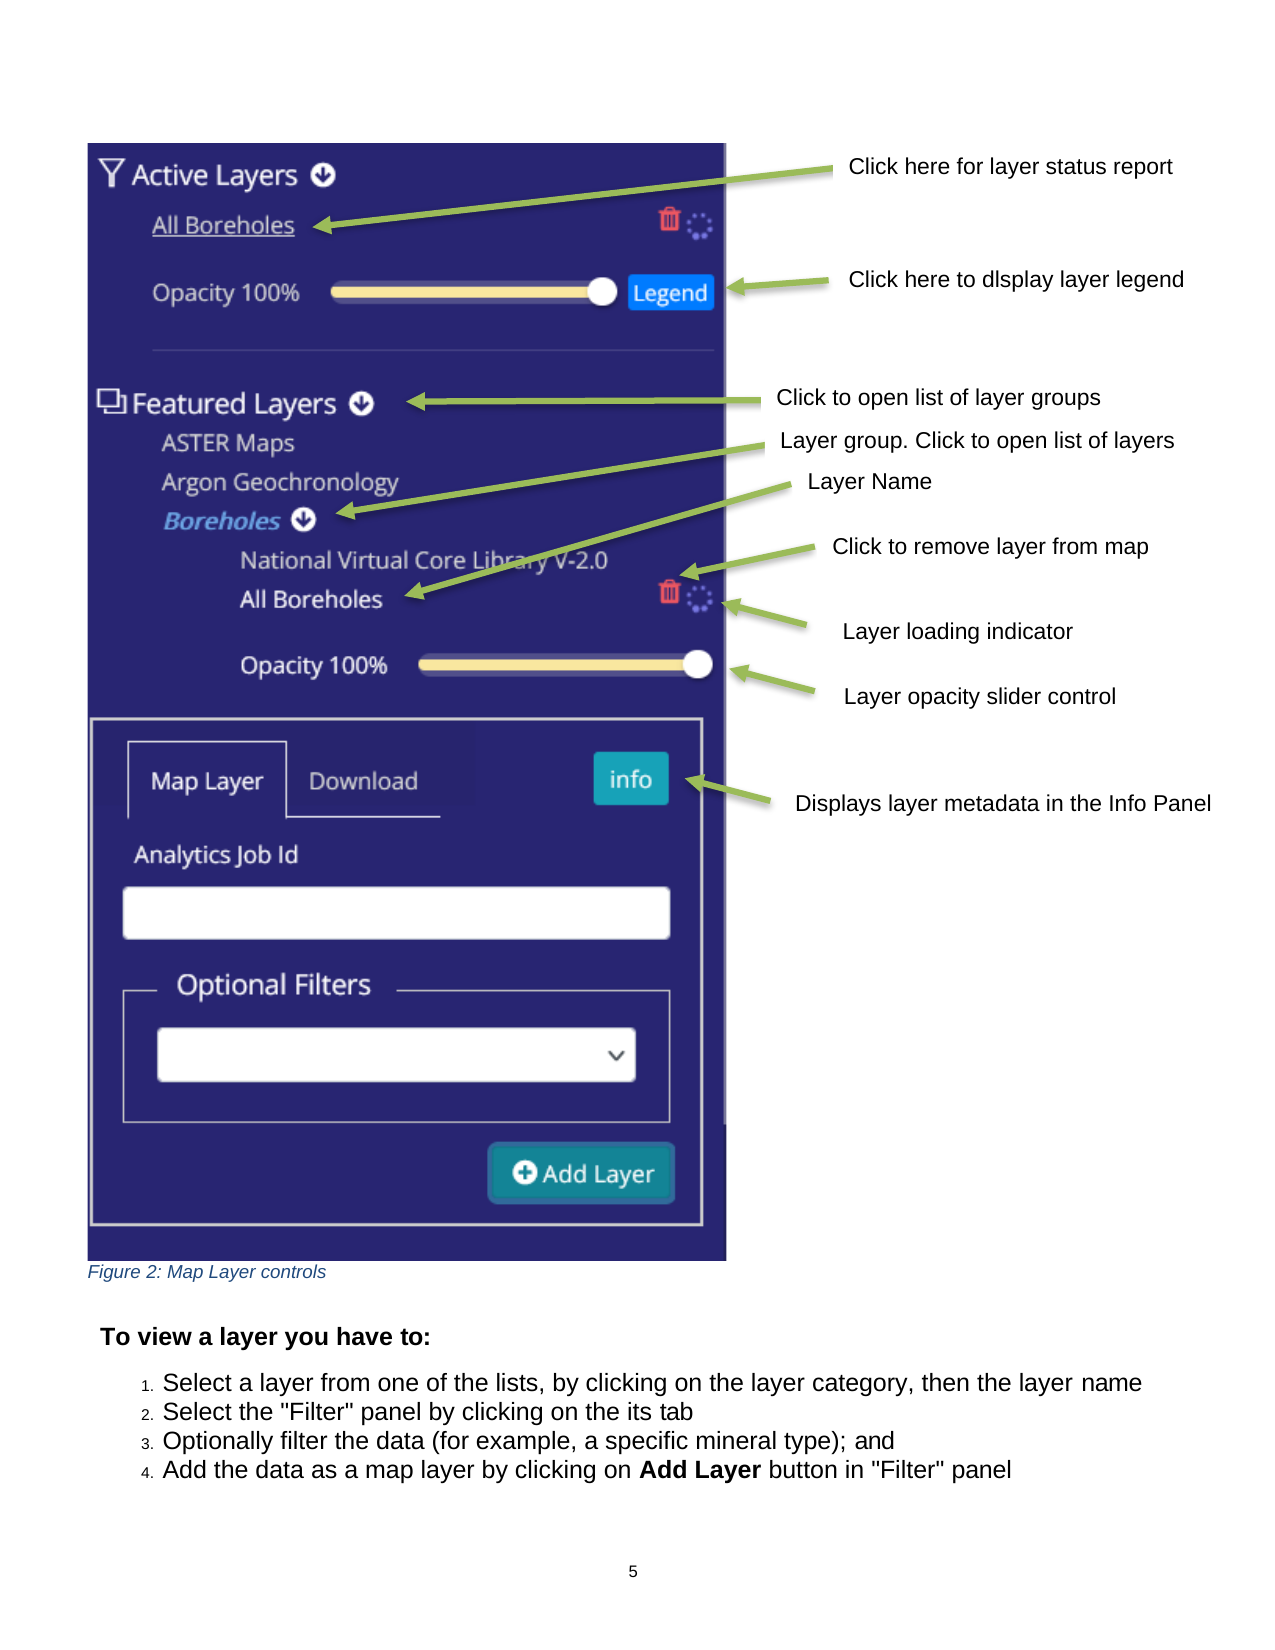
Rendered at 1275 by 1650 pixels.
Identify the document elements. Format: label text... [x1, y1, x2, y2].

list Select a layer from one of the lists, by clicking on the layer category, then the layer name [141, 1368, 1192, 1397]
subtitle To view a layer you have to: [100, 1321, 1192, 1350]
picture [87, 143, 727, 1261]
list Select the "Filter" panel by clicking on the its tab [141, 1397, 1192, 1426]
list Add the data as a map layer by clicking on Add Layer button in "Filter" panel [141, 1455, 1192, 1484]
list Optionally filter the data (for example, a specific mineral type); and [141, 1426, 1192, 1454]
